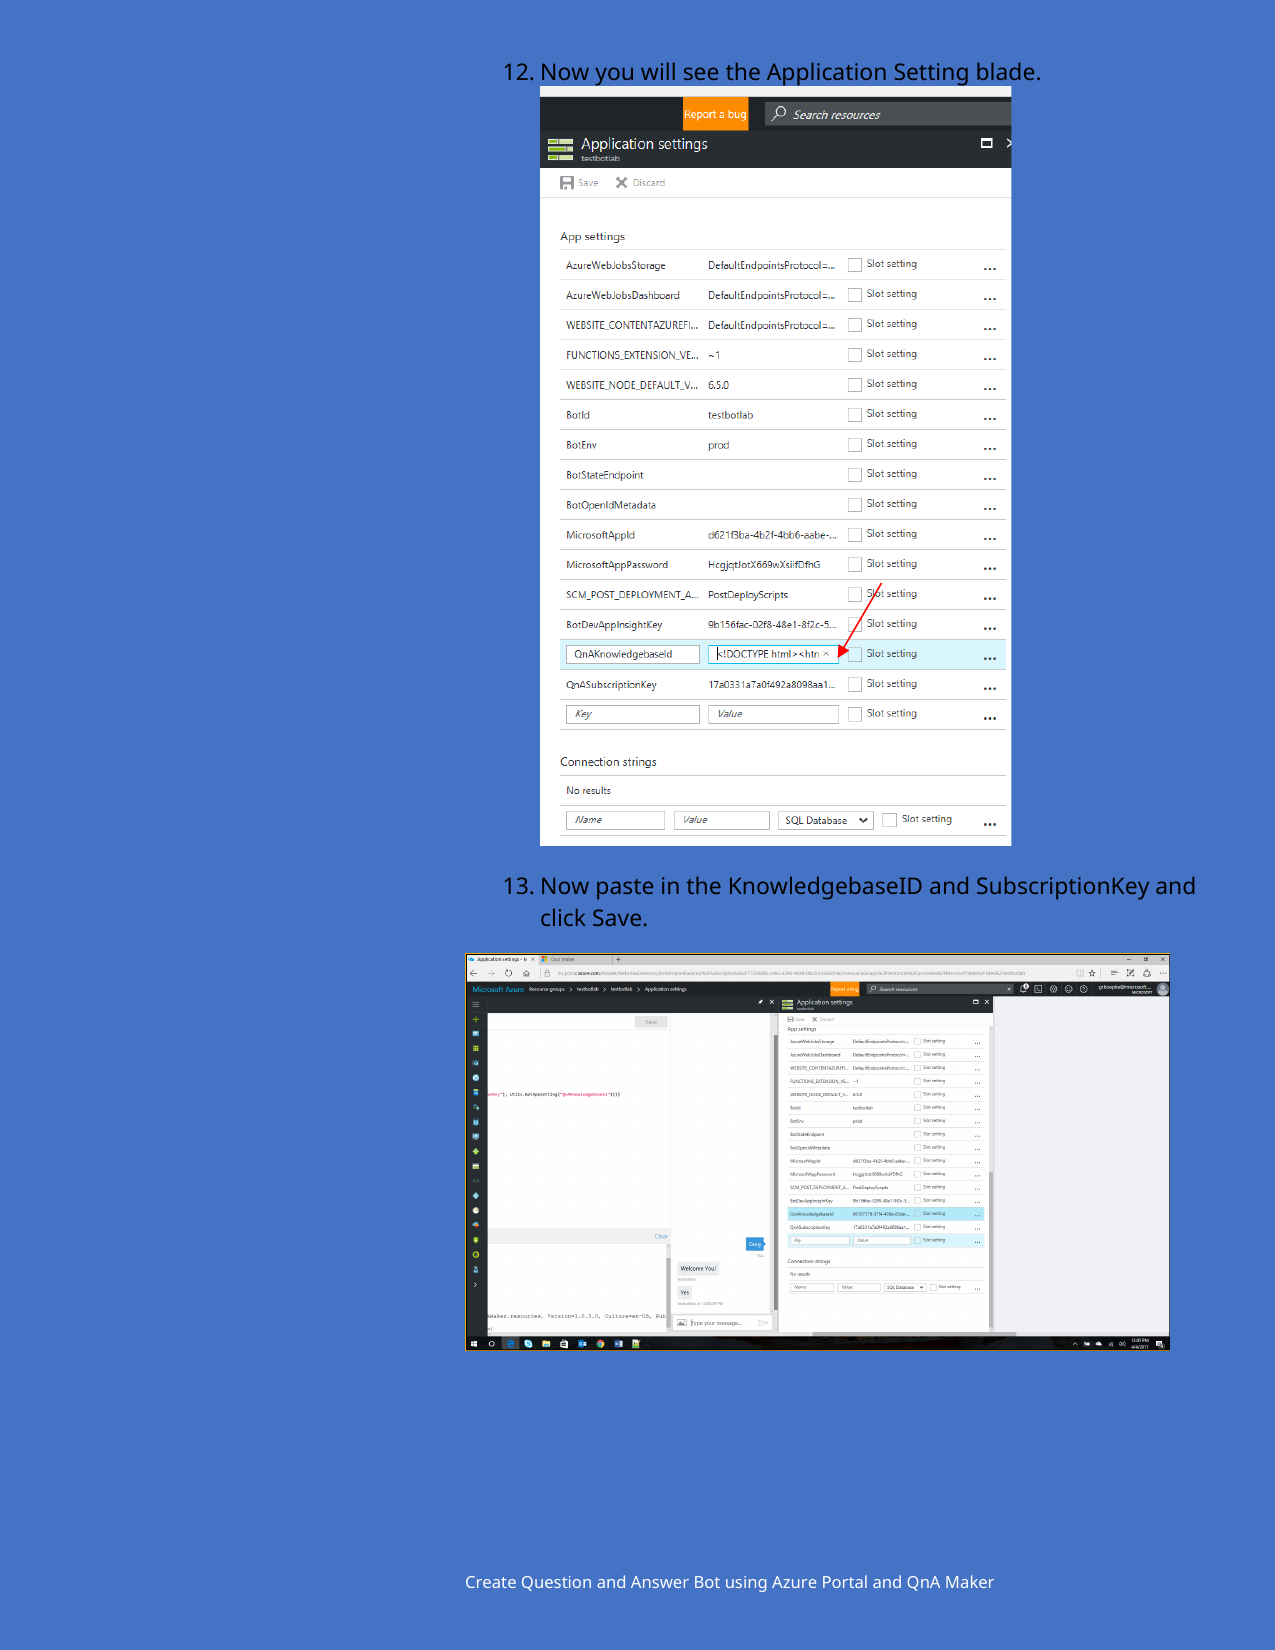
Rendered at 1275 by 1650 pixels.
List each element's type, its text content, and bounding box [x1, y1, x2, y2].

picture [465, 953, 1170, 1351]
list Now paste in the KnowledgebaseID and SubscriptionKey and click Save. [502, 870, 1200, 933]
picture [540, 86, 1012, 846]
